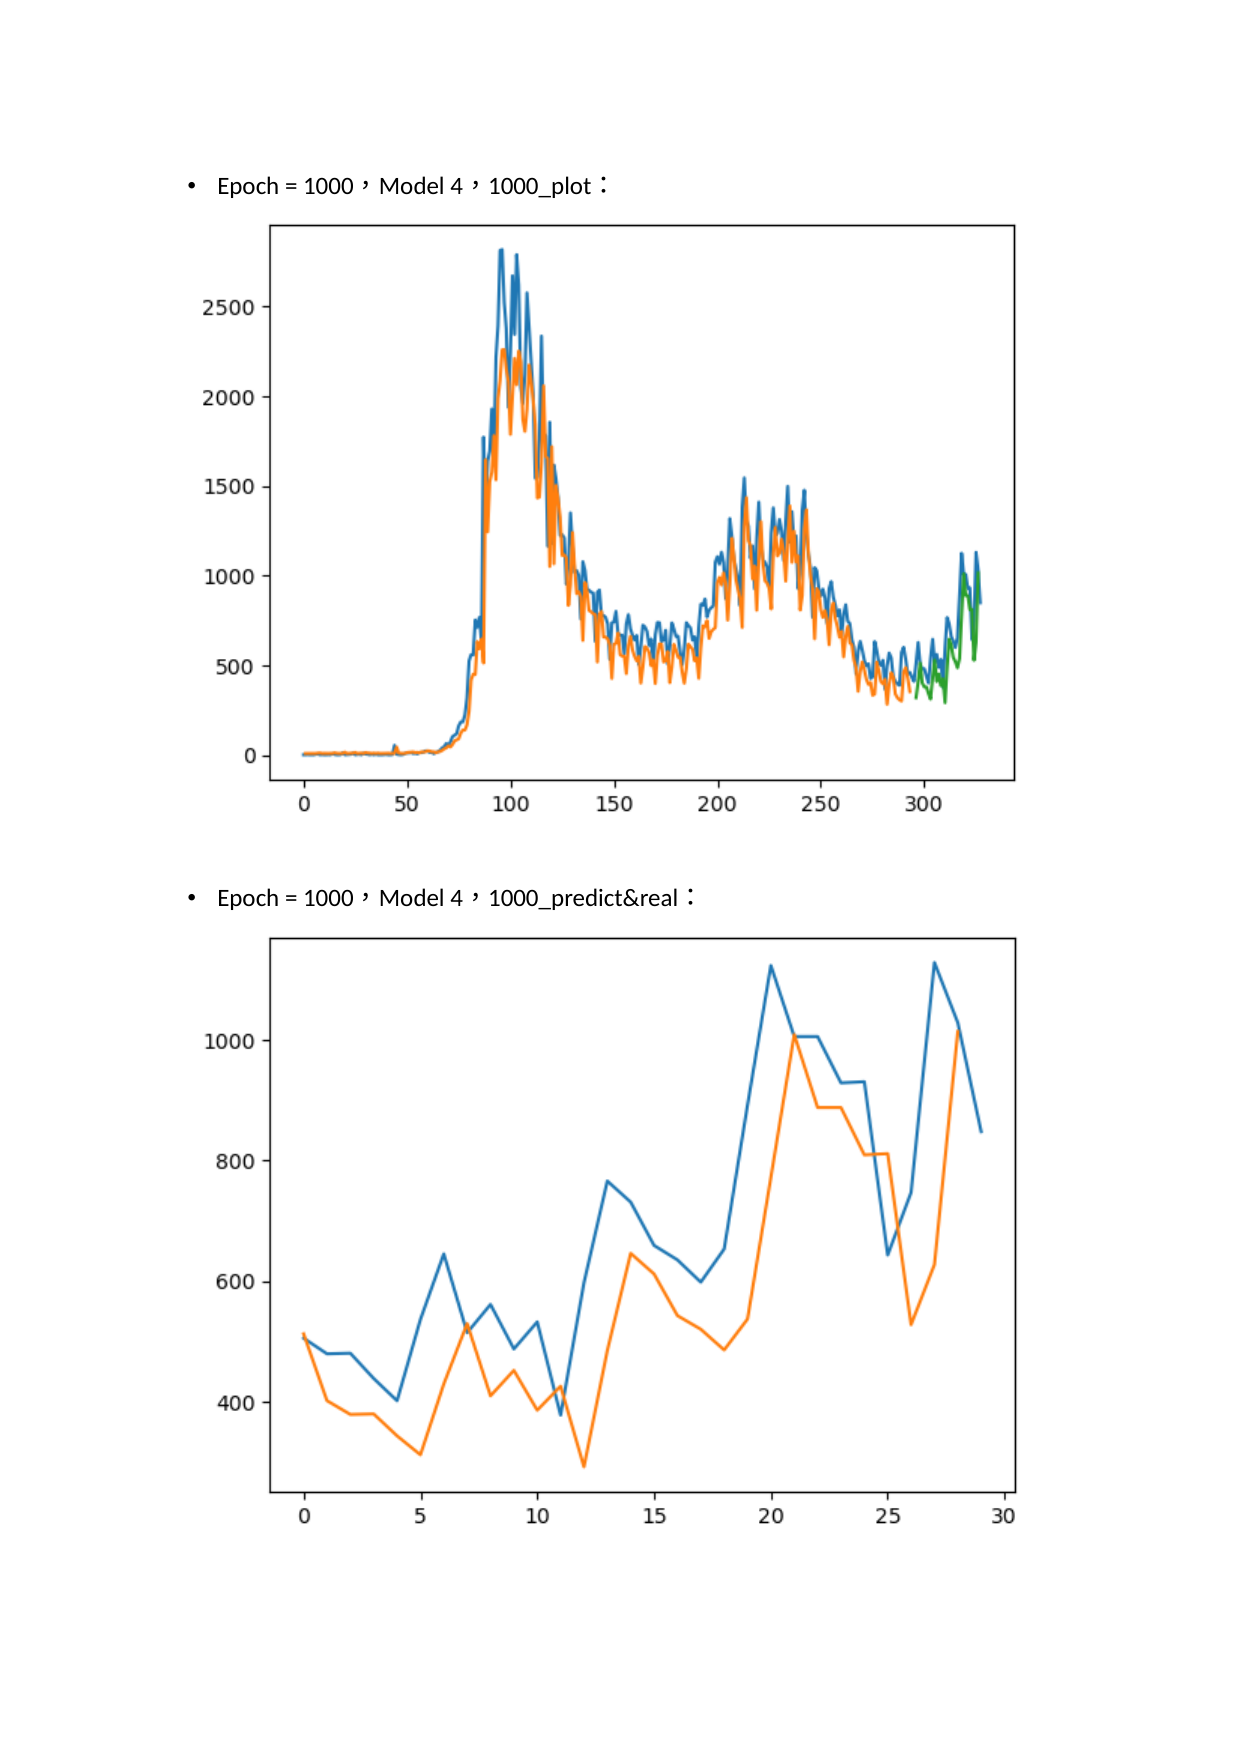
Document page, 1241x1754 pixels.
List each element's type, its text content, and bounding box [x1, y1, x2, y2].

list Epoch = 1000，Model 4，1000_plot： [187, 164, 1053, 202]
list Epoch = 1000，Model 4，1000_predict&real： [187, 877, 1053, 914]
picture [187, 923, 1033, 1543]
picture [187, 210, 1029, 831]
